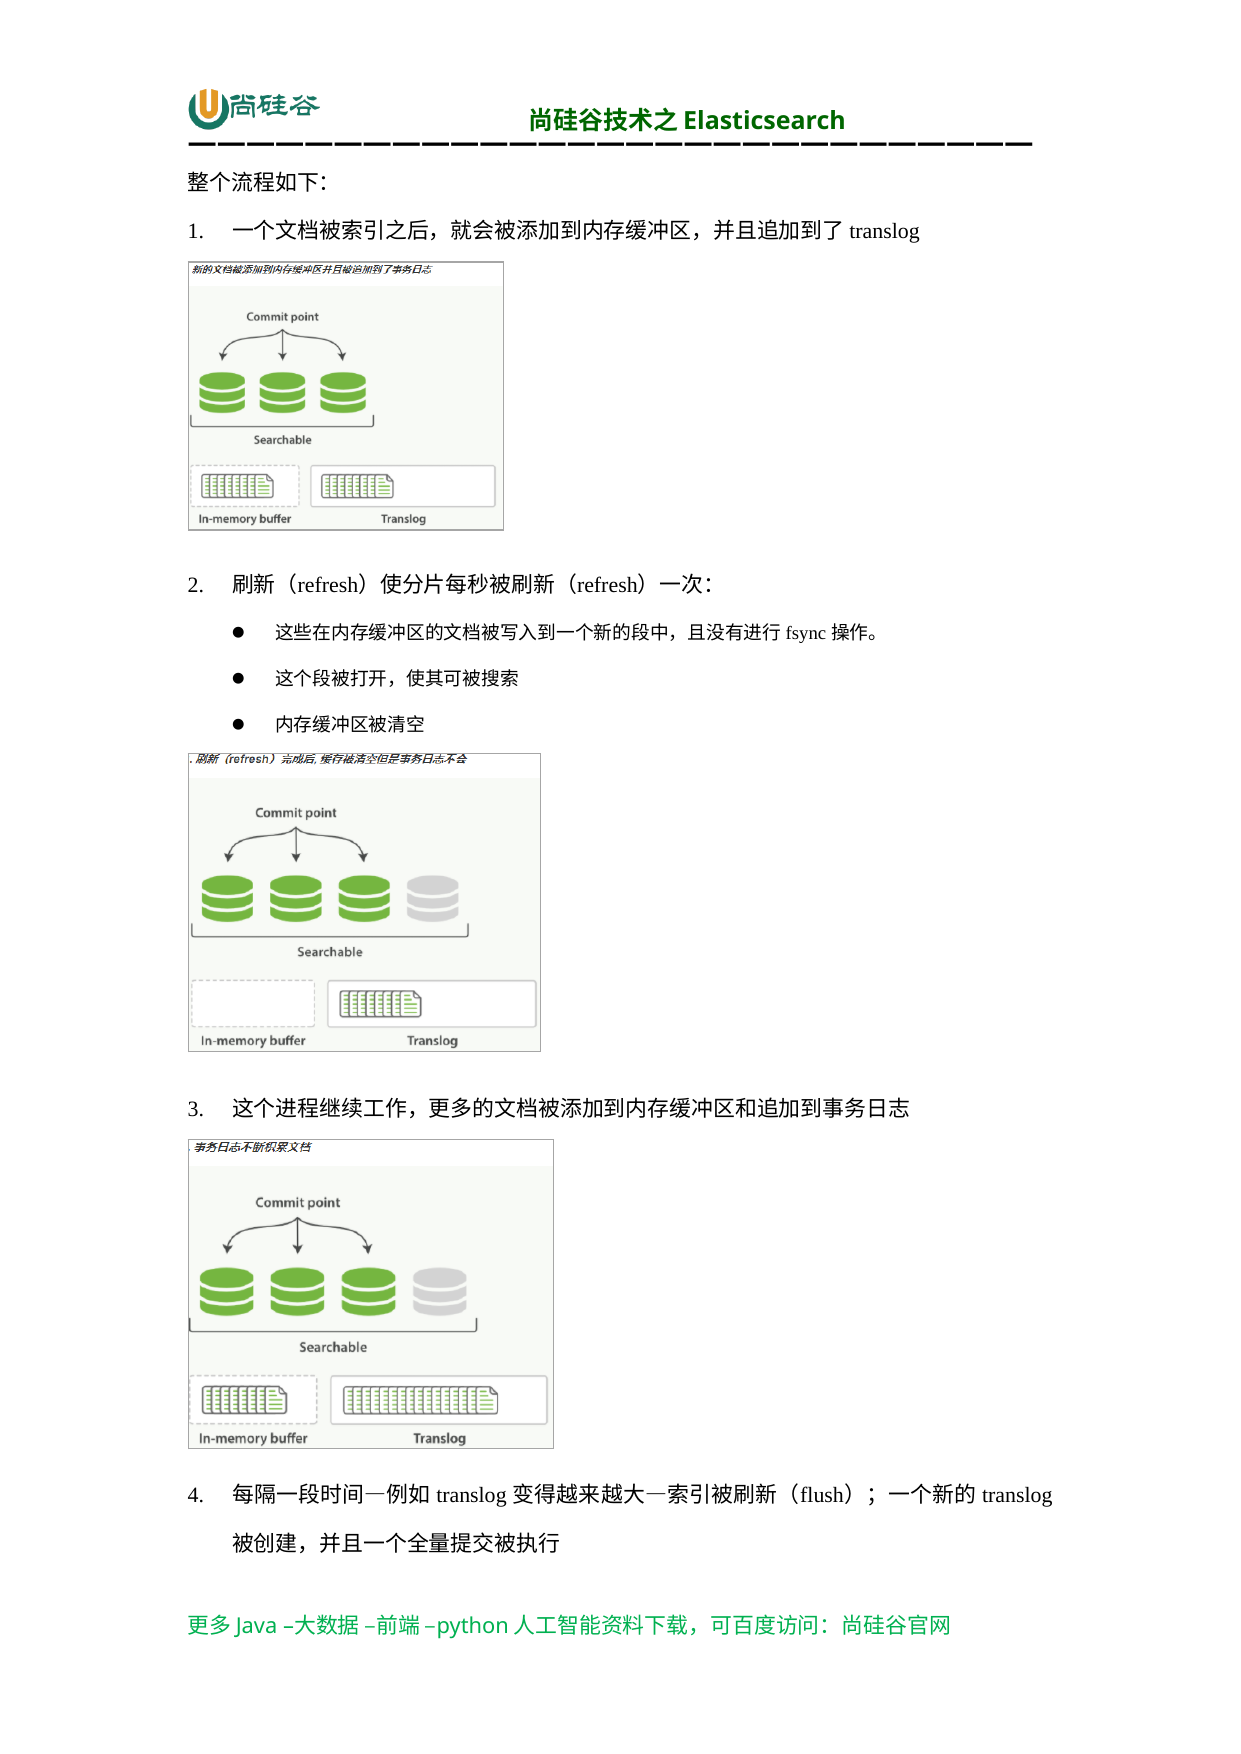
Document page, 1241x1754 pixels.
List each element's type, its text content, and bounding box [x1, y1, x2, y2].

picture [189, 1140, 553, 1448]
list 每隔一段时间—​例如 translog 变得越来越大—​索引被刷新（flush）；一个新的 translog 被创建，并且一个全量提交被执行 [187, 1477, 1053, 1558]
picture [189, 754, 540, 1051]
text 整个流程如下： [187, 165, 1053, 197]
list 刷新（refresh）使分片每秒被刷新（refresh）一次： [187, 567, 1053, 599]
list 这些在内存缓冲区的文档被写入到一个新的段中，且没有进行 fsync 操作。 [231, 615, 1053, 647]
picture [187, 88, 320, 130]
list 这个进程继续工作，更多的文档被添加到内存缓冲区和追加到事务日志 [187, 1091, 1053, 1123]
list 内存缓冲区被清空 [231, 707, 1053, 739]
list 这个段被打开，使其可被搜索 [231, 661, 1053, 693]
picture [189, 263, 503, 529]
list 一个文档被索引之后，就会被添加到内存缓冲区，并且追加到了 translog [187, 213, 1053, 246]
